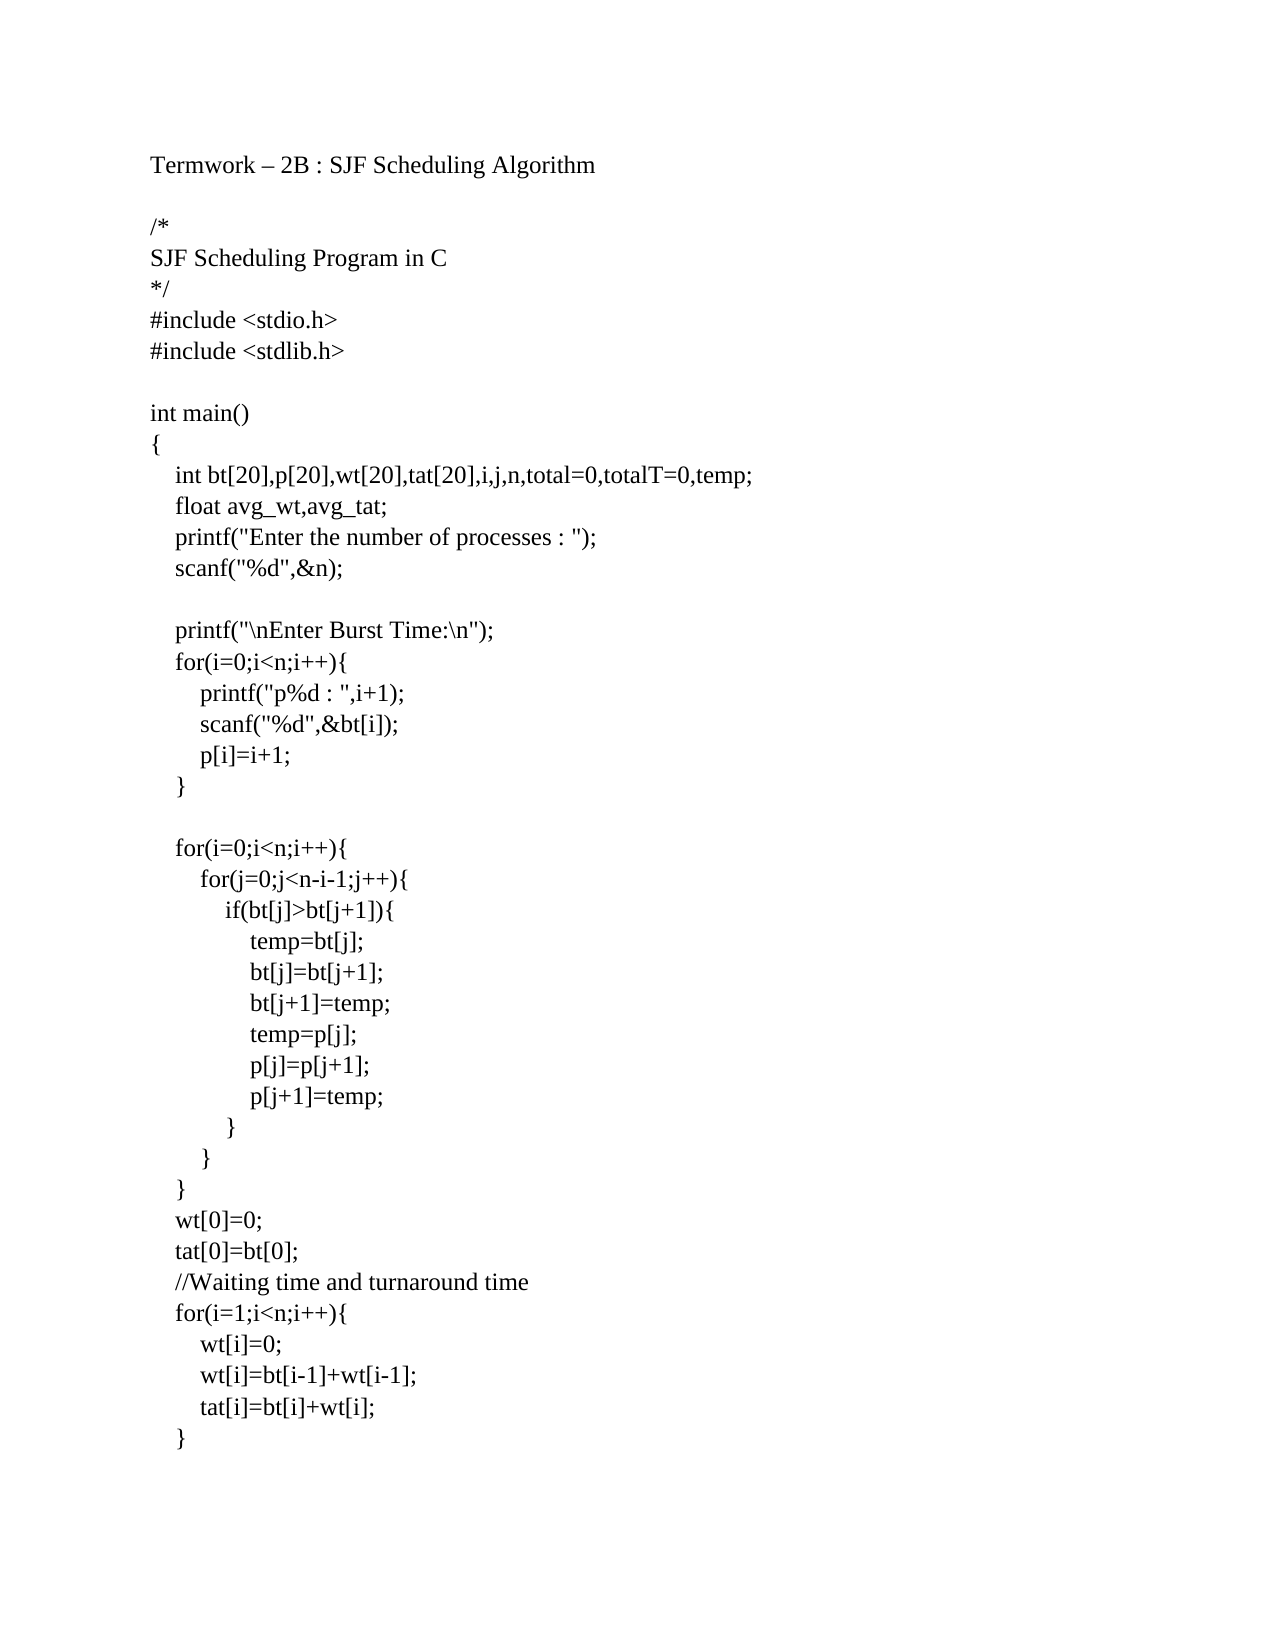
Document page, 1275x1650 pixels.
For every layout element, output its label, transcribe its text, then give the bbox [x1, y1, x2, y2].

text scanf("%d",&bt[i]); [150, 709, 1125, 737]
text int main() [150, 398, 1125, 427]
text temp=bt[j]; [150, 926, 1125, 955]
text printf("Enter the number of processes : "); [150, 522, 1125, 551]
text Termwork – 2B : SJF Scheduling Algorithm [150, 150, 1125, 179]
text bt[j]=bt[j+1]; [150, 957, 1125, 986]
text int bt[20],p[20],wt[20],tat[20],i,j,n,total=0,totalT=0,temp; [150, 460, 1125, 489]
text for(i=0;i<n;i++){ [150, 647, 1125, 675]
text float avg_wt,avg_tat; [150, 491, 1125, 520]
text SJF Scheduling Program in C [150, 243, 1125, 272]
text temp=p[j]; [150, 1019, 1125, 1048]
text } [150, 1143, 1125, 1172]
text wt[i]=0; [150, 1329, 1125, 1358]
text */ [150, 274, 1125, 303]
text tat[0]=bt[0]; [150, 1236, 1125, 1265]
text #include <stdlib.h> [150, 336, 1125, 365]
text printf("p%d : ",i+1); [150, 678, 1125, 706]
text /* [150, 212, 1125, 241]
text wt[i]=bt[i-1]+wt[i-1]; [150, 1361, 1125, 1389]
text #include <stdio.h> [150, 305, 1125, 334]
text scanf("%d",&n); [150, 553, 1125, 582]
text printf("\nEnter Burst Time:\n"); [150, 616, 1125, 644]
text if(bt[j]>bt[j+1]){ [150, 895, 1125, 924]
text tat[i]=bt[i]+wt[i]; [150, 1392, 1125, 1420]
text p[j]=p[j+1]; [150, 1050, 1125, 1079]
text } [150, 1423, 1125, 1451]
text { [150, 429, 1125, 458]
text p[j+1]=temp; [150, 1081, 1125, 1110]
text } [150, 1174, 1125, 1203]
text } [150, 1112, 1125, 1141]
text for(i=1;i<n;i++){ [150, 1298, 1125, 1327]
text wt[0]=0; [150, 1205, 1125, 1234]
text for(j=0;j<n-i-1;j++){ [150, 864, 1125, 893]
text //Waiting time and turnaround time [150, 1267, 1125, 1296]
text } [150, 771, 1125, 799]
text p[i]=i+1; [150, 740, 1125, 768]
text for(i=0;i<n;i++){ [150, 833, 1125, 862]
text bt[j+1]=temp; [150, 988, 1125, 1017]
